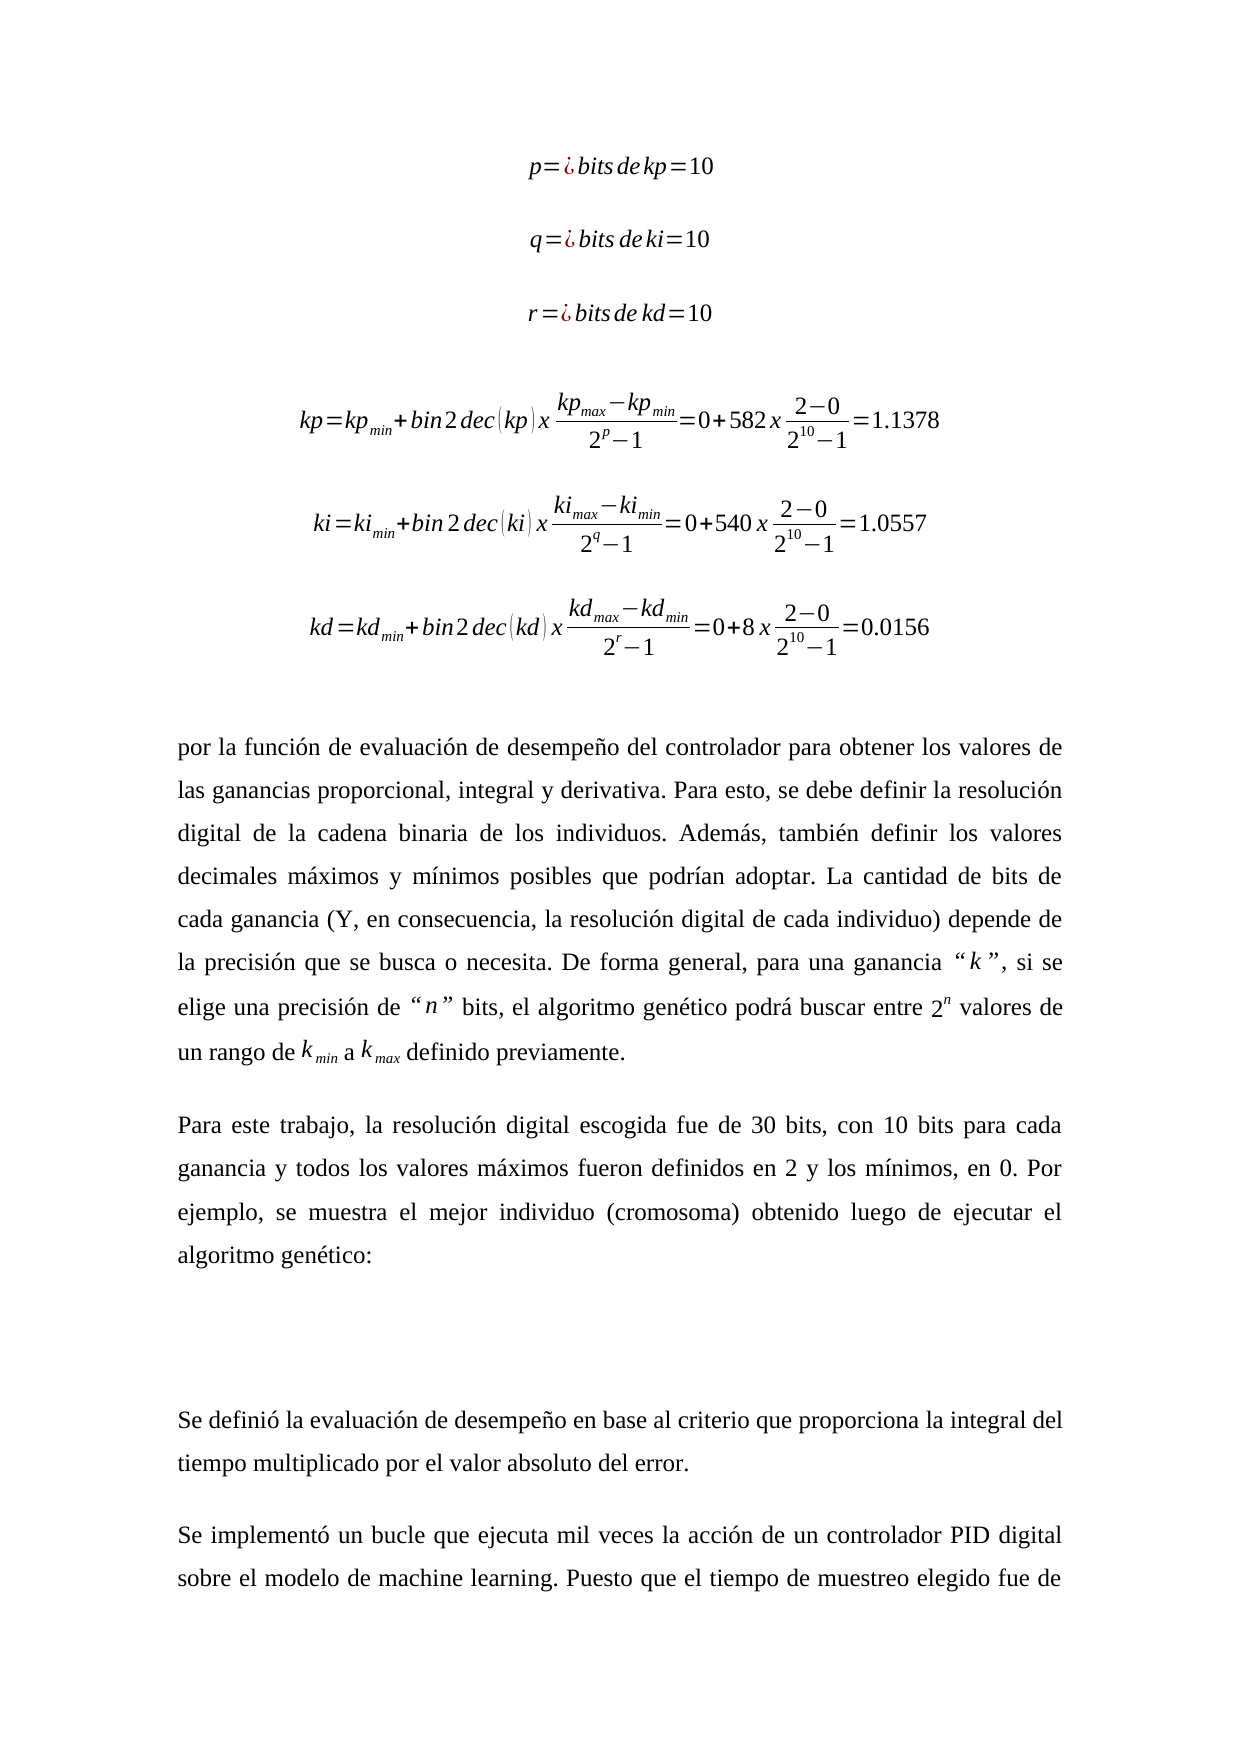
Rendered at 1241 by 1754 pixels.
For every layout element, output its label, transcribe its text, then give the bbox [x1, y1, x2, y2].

text por la función de evaluación de desempeño del controlador para obtener los valores de las ganancias proporcional, integral y derivativa. Para esto, se debe definir la resolución digital de la cadena binaria de los individuos. Además, también definir los valores decimales máximos y mínimos posibles que podrían adoptar. La cantidad de bits de cada ganancia (Y, en consecuencia, la resolución digital de cada individuo) depende de la precisión que se busca o necesita. De forma general, para una ganancia si se elige una precisión de bits, el algoritmo genético podrá buscar entre valores de un rango de a definido previamente. [177, 732, 1063, 1067]
text Se definió la evaluación de desempeño en base al criterio que proporciona la integral del tiempo multiplicado por el valor absoluto del error. [177, 1405, 1063, 1477]
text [177, 1520, 1063, 1592]
text Para este trabajo, la resolución digital escogida fue de 30 bits, con 10 bits para cada ganancia y todos los valores máximos fueron definidos en 2 y los mínimos, en 0. Por ejemplo, se muestra el mejor individuo (cromosoma) obtenido luego de ejecutar el algoritmo genético: [177, 1110, 1063, 1268]
